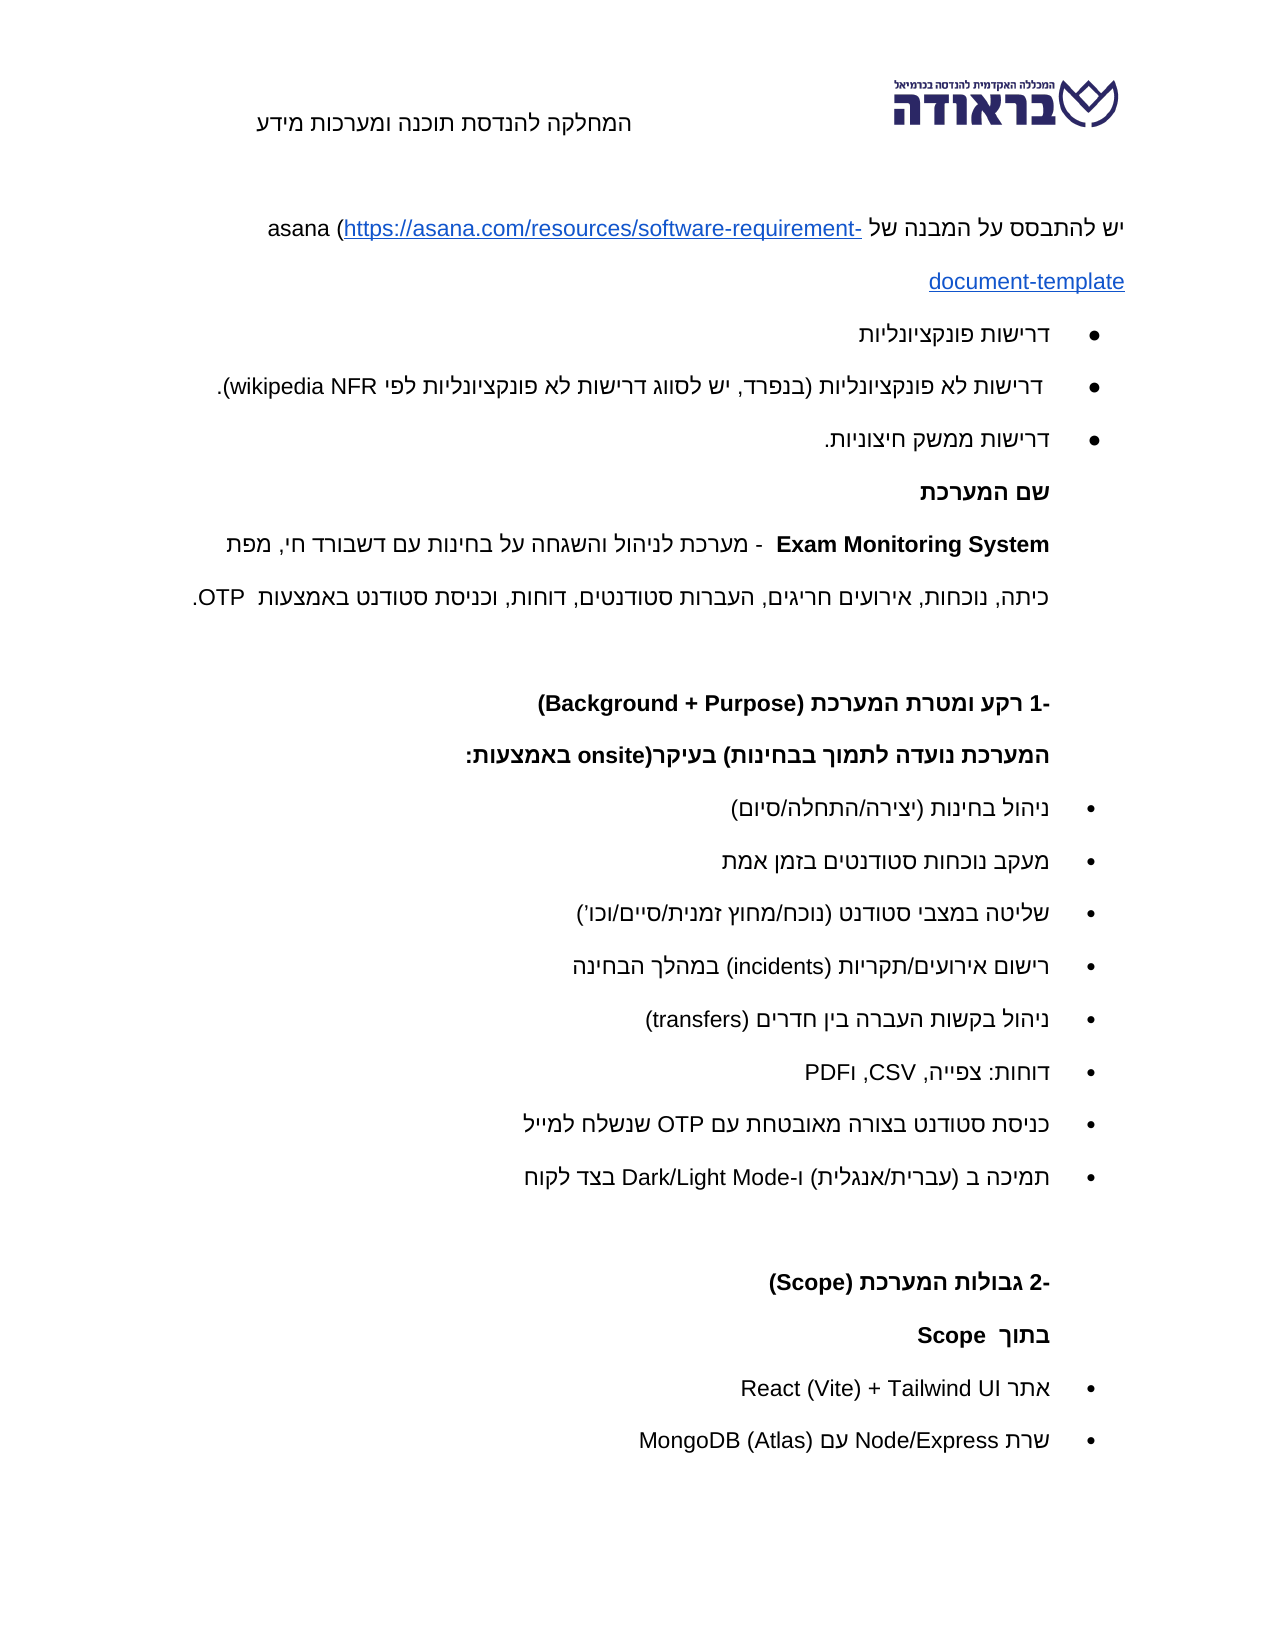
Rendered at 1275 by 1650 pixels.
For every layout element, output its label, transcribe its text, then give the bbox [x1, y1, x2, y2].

list ניהול בקשות העברה בין חדרים (transfers) [187, 1006, 1087, 1032]
list שרת Node/Express עם MongoDB (Atlas) [187, 1427, 1087, 1454]
text המערכת נועדה לתמוך בבחינות) בעיקר(onsite באמצעות: [187, 742, 1050, 769]
list תמיכה ב (עברית/אנגלית) ו-Dark/Light Mode בצד לקוח [187, 1164, 1087, 1190]
list דרישות לא פונקציונליות (בנפרד, יש לסווג דרישות לא פונקציונליות לפי wikipedia NFR). [187, 373, 1087, 400]
list מעקב נוכחות סטודנטים בזמן אמת [187, 848, 1087, 874]
list דרישות פונקציונליות [187, 321, 1087, 347]
text יש להתבסס על המבנה של asana (https://asana.com/resources/software-requirement-document-template [187, 215, 1125, 294]
text -1 רקע ומטרת המערכת (Background + Purpose) [187, 689, 1050, 716]
list כניסת סטודנט בצורה מאובטחת עם OTP שנשלח למייל [187, 1111, 1087, 1138]
list אתר React (Vite) + Tailwind UI [187, 1375, 1087, 1401]
list ניהול בחינות (יצירה/התחלה/סיום) [187, 795, 1087, 821]
picture [887, 75, 1125, 132]
text בתוך Scope [187, 1322, 1050, 1348]
text Exam Monitoring System - מערכת לניהול והשגחה על בחינות עם דשבורד חי, מפת כיתה, נוכחות, אירועים חריגים, העברות סטודנטים, דוחות, וכניסת סטודנט באמצעות OTP. [187, 531, 1050, 611]
list רישום אירועים/תקריות (incidents) במהלך הבחינה [187, 953, 1087, 979]
list דרישות ממשק חיצוניות. [187, 426, 1087, 452]
text שם המערכת [187, 479, 1050, 505]
list שליטה במצבי סטודנט (נוכח/מחוץ זמנית/סיים/וכו’) [187, 900, 1087, 927]
text -2 גבולות המערכת (Scope) [187, 1269, 1050, 1296]
list דוחות: צפייה, CSV, וPDF [187, 1058, 1087, 1085]
